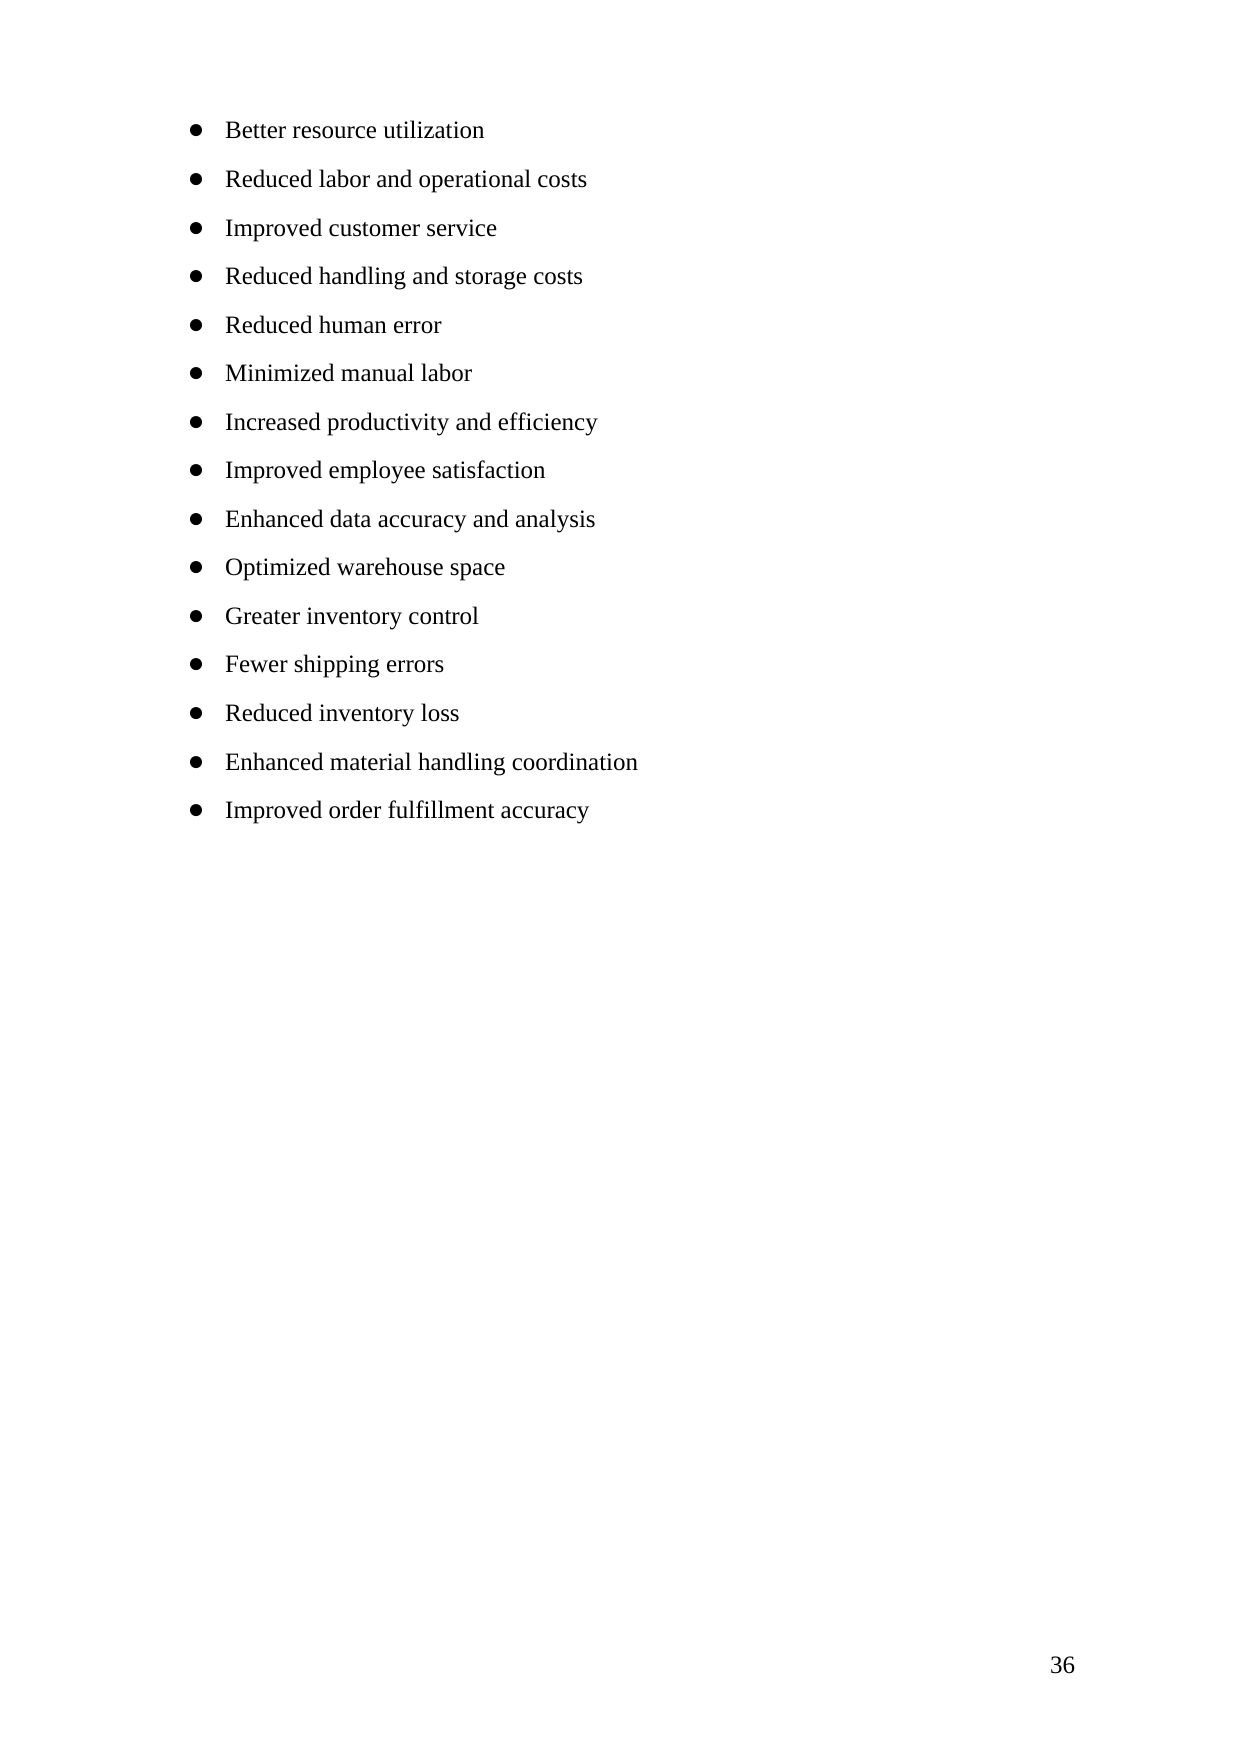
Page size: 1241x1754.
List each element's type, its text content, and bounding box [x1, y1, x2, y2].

list Reduced labor and operational costs [225, 161, 1090, 193]
list Enhanced material handling coordination [187, 743, 1090, 776]
list Improved order fulfillment accuracy [225, 792, 1090, 824]
list Reduced handling and storage costs [225, 258, 1090, 291]
list Reduced human error [225, 307, 1090, 339]
list Improved employee satisfaction [225, 452, 1090, 485]
list Fewer shipping errors [225, 646, 1090, 679]
list Improved customer service [187, 209, 1090, 242]
list Reduced inventory loss [225, 695, 1090, 727]
list Increased productivity and efficiency [225, 404, 1090, 436]
list Greater inventory control [225, 598, 1090, 630]
list Optimized warehouse space [225, 549, 1090, 582]
list Minimized manual labor [225, 355, 1090, 388]
list Enhanced data accuracy and analysis [225, 501, 1090, 533]
list Better resource utilization [187, 112, 1090, 145]
